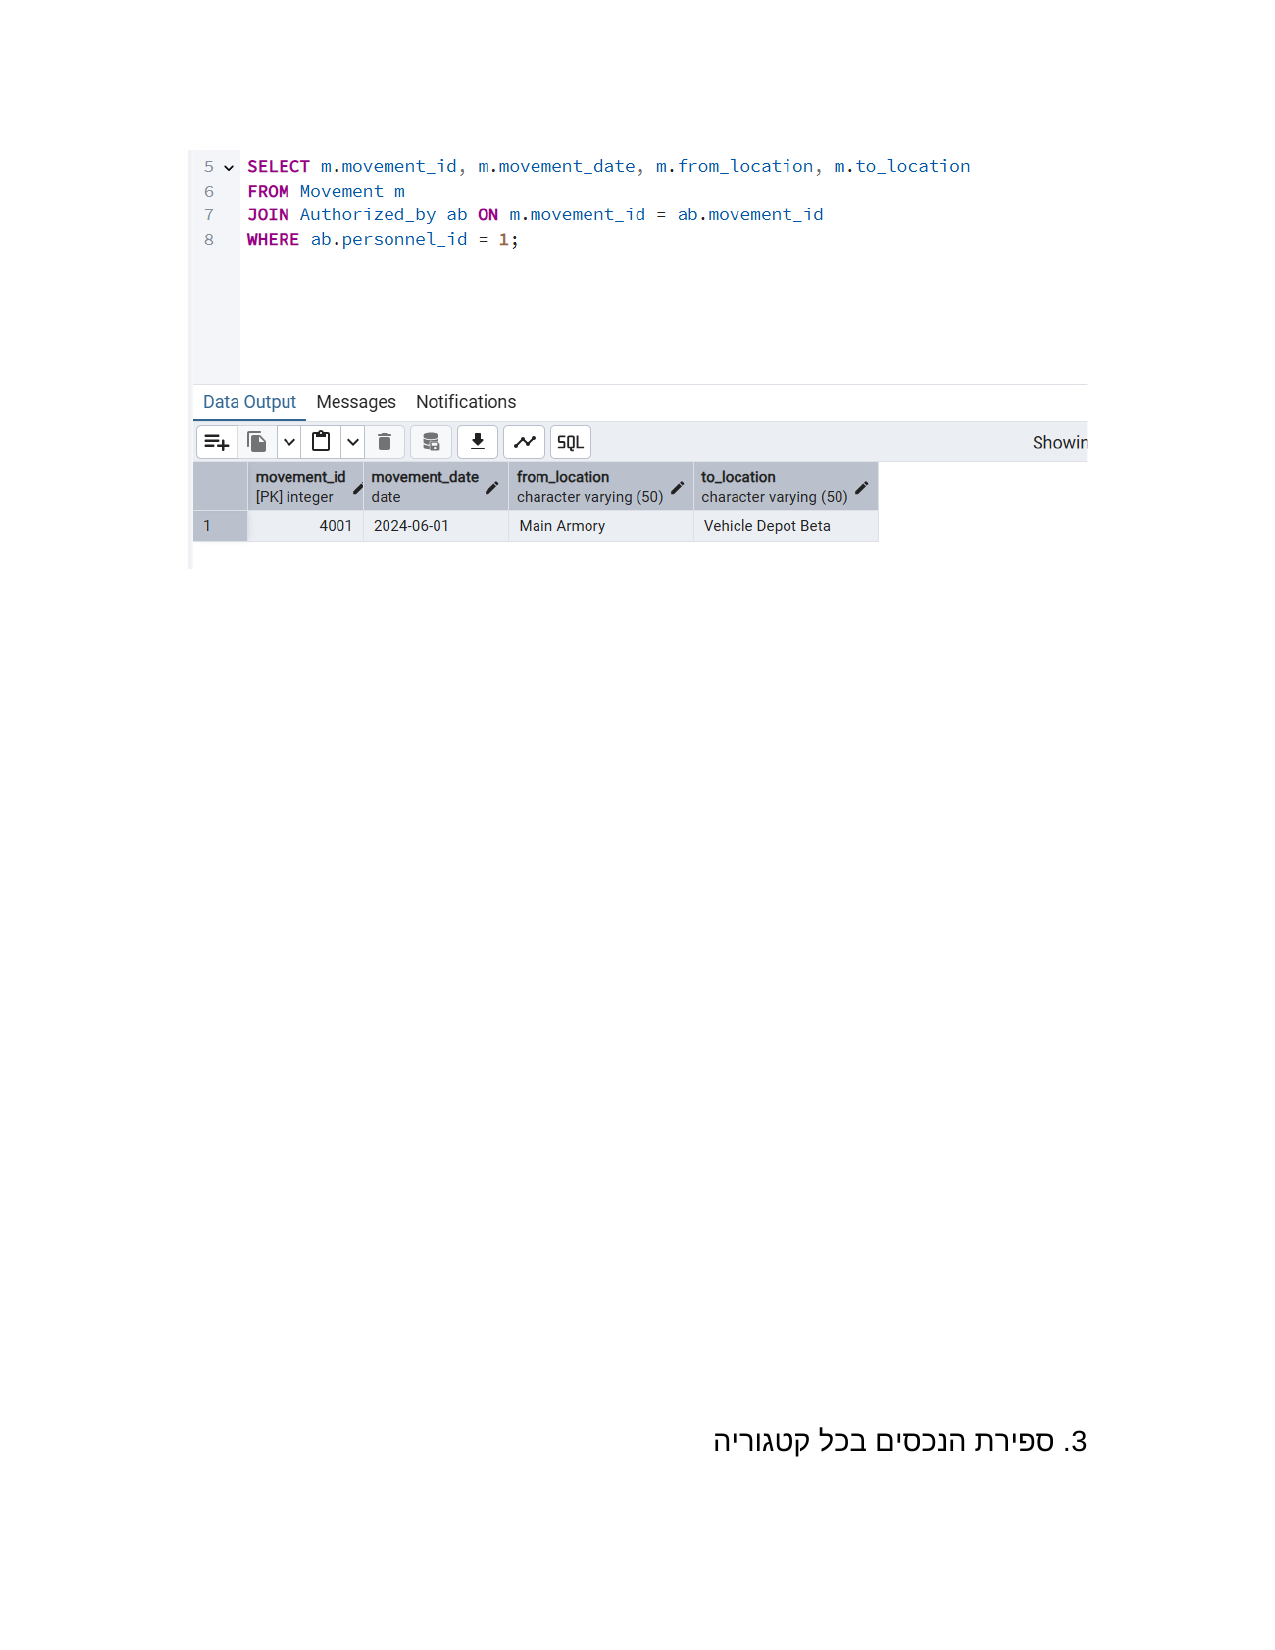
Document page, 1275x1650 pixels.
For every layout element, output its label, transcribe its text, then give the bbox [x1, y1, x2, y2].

text 3. ספירת הנכסים בכל קטגוריה [187, 1424, 1087, 1458]
picture [187, 150, 1088, 569]
